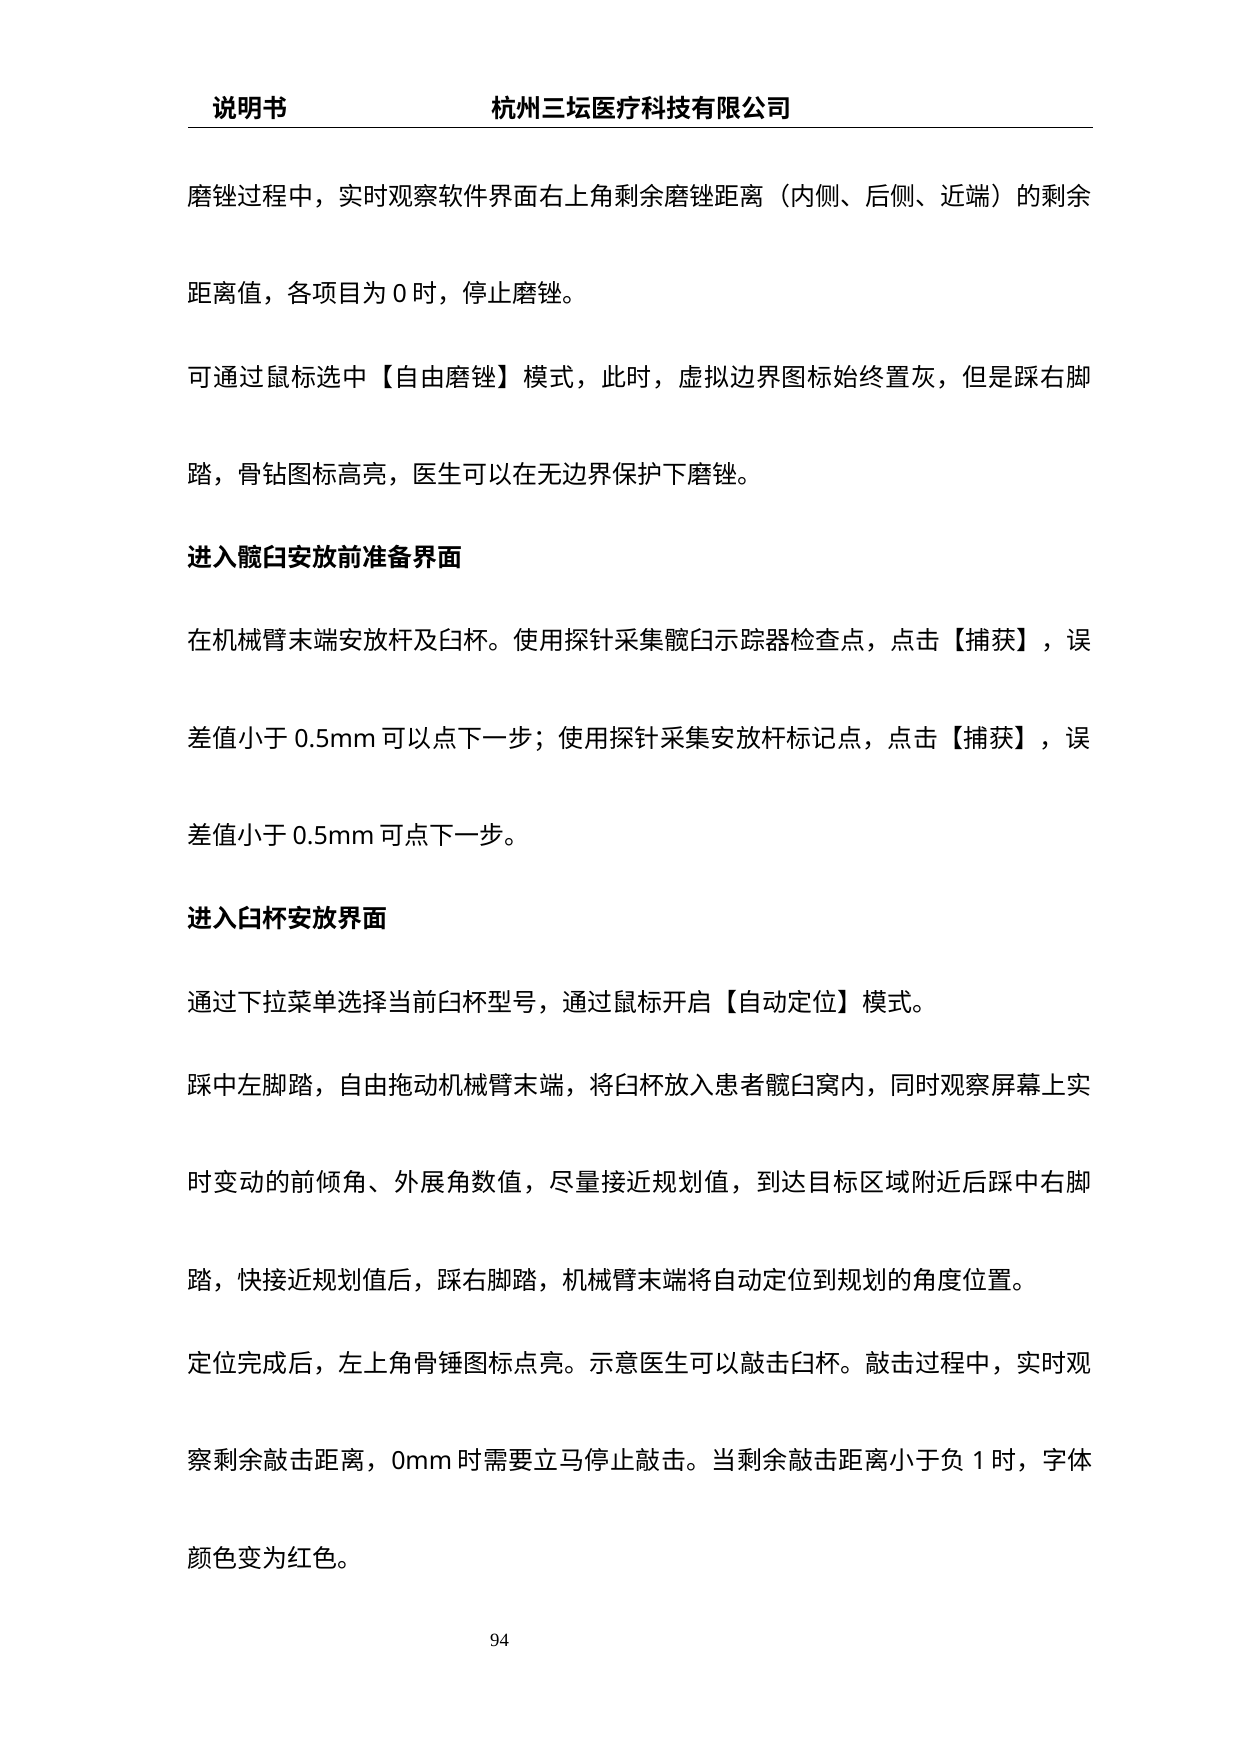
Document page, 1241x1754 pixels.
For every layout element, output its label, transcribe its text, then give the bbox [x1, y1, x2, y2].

text 进入臼杯安放界面 [187, 884, 1093, 949]
text 定位完成后，左上角骨锤图标点亮。示意医生可以敲击臼杯。敲击过程中，实时观察剩余敲击距离，0mm时需要立马停止敲击。当剩余敲击距离小于负1时，字体颜色变为红色。 [187, 1329, 1093, 1589]
text 可通过鼠标选中【自由磨锉】模式，此时，虚拟边界图标始终置灰，但是踩右脚踏，骨钻图标高亮，医生可以在无边界保护下磨锉。 [187, 343, 1093, 505]
text 踩中左脚踏，自由拖动机械臂末端，将臼杯放入患者髋臼窝内，同时观察屏幕上实时变动的前倾角、外展角数值，尽量接近规划值，到达目标区域附近后踩中右脚踏，快接近规划值后，踩右脚踏，机械臂末端将自动定位到规划的角度位置。 [187, 1051, 1093, 1311]
text 通过下拉菜单选择当前臼杯型号，通过鼠标开启【自动定位】模式。 [187, 968, 1093, 1033]
text 磨锉过程中，实时观察软件界面右上角剩余磨锉距离（内侧、后侧、近端）的剩余距离值，各项目为0时，停止磨锉。 [187, 162, 1093, 324]
text 在机械臂末端安放杆及臼杯。使用探针采集髋臼示踪器检查点，点击【捕获】，误差值小于0.5mm可以点下一步；使用探针采集安放杆标记点，点击【捕获】，误差值小于0.5mm可点下一步。 [187, 606, 1093, 866]
text 进入髋臼安放前准备界面 [187, 523, 1093, 588]
